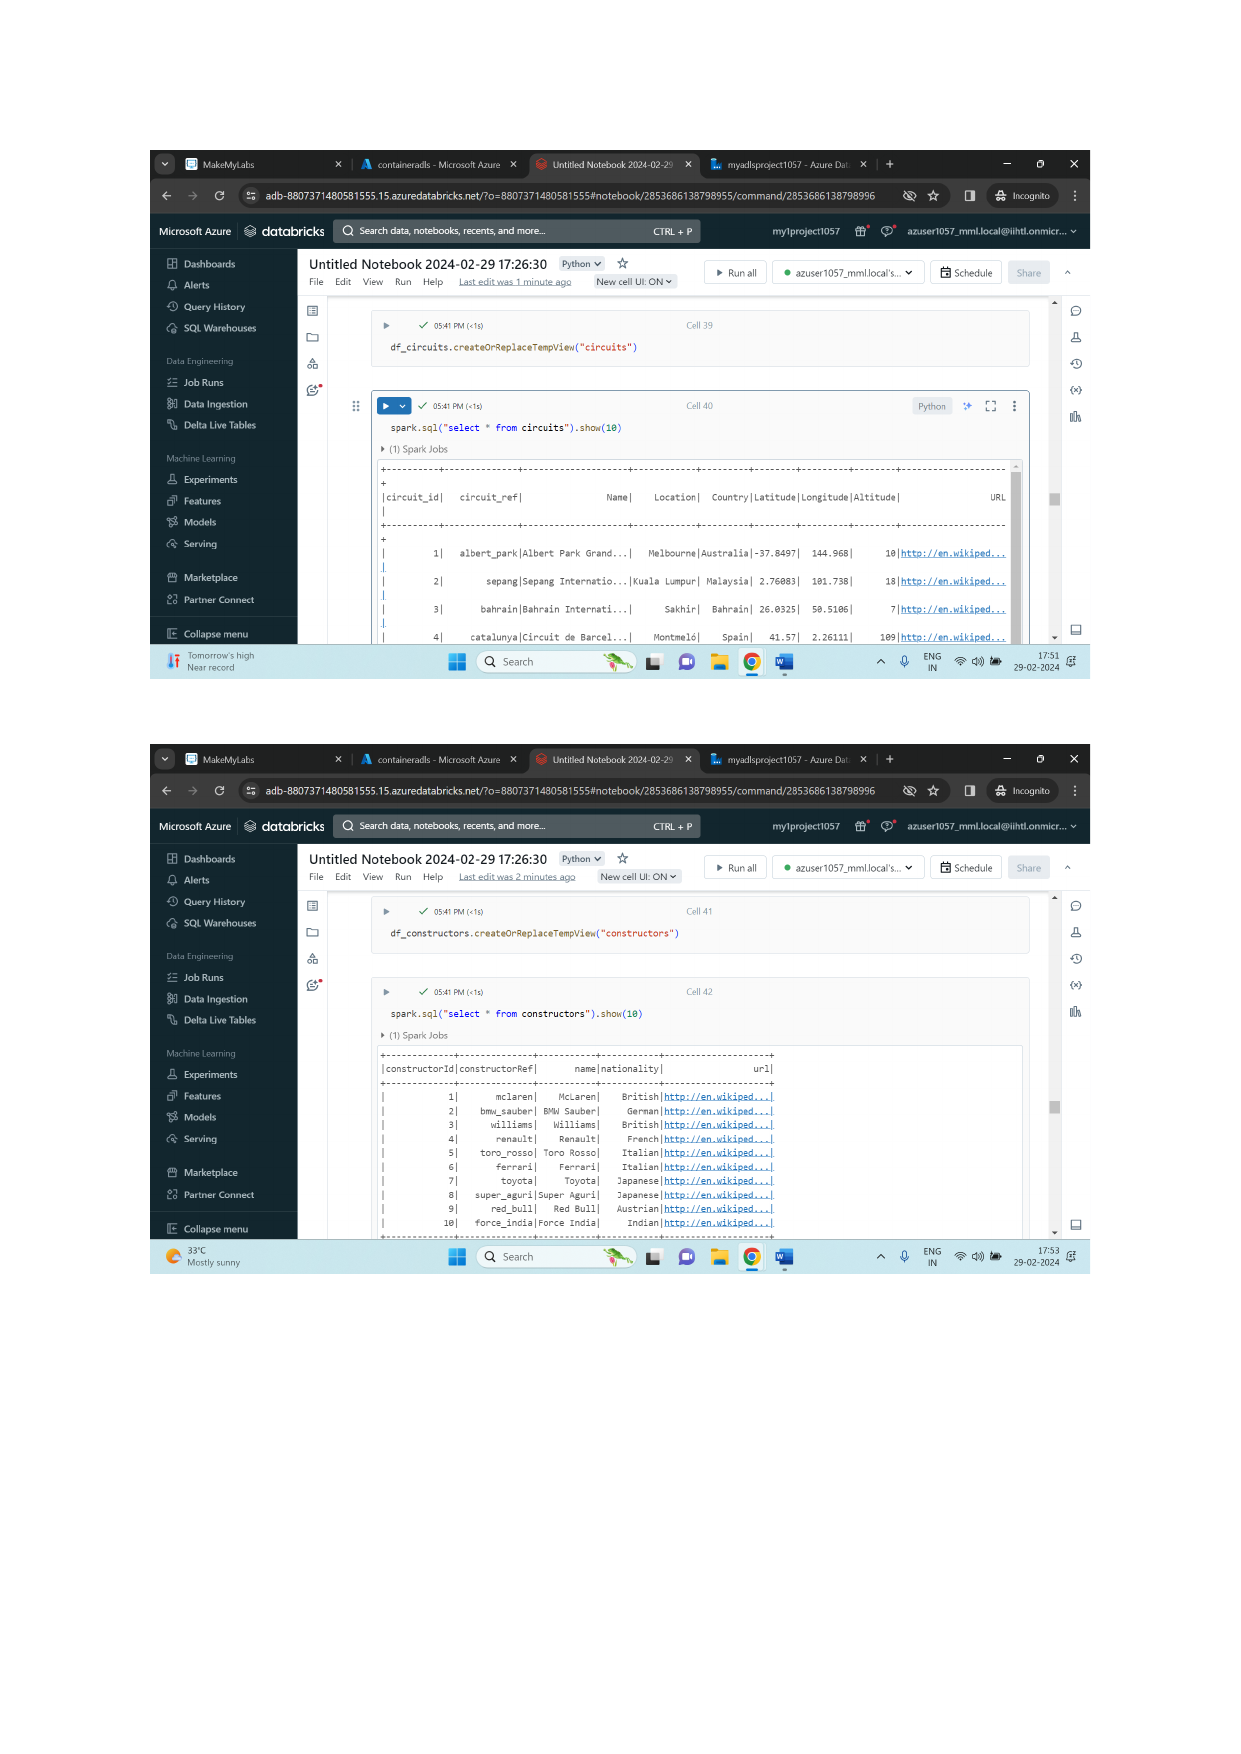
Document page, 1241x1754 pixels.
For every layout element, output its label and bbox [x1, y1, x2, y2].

picture [150, 744, 1091, 1274]
picture [150, 150, 1091, 679]
